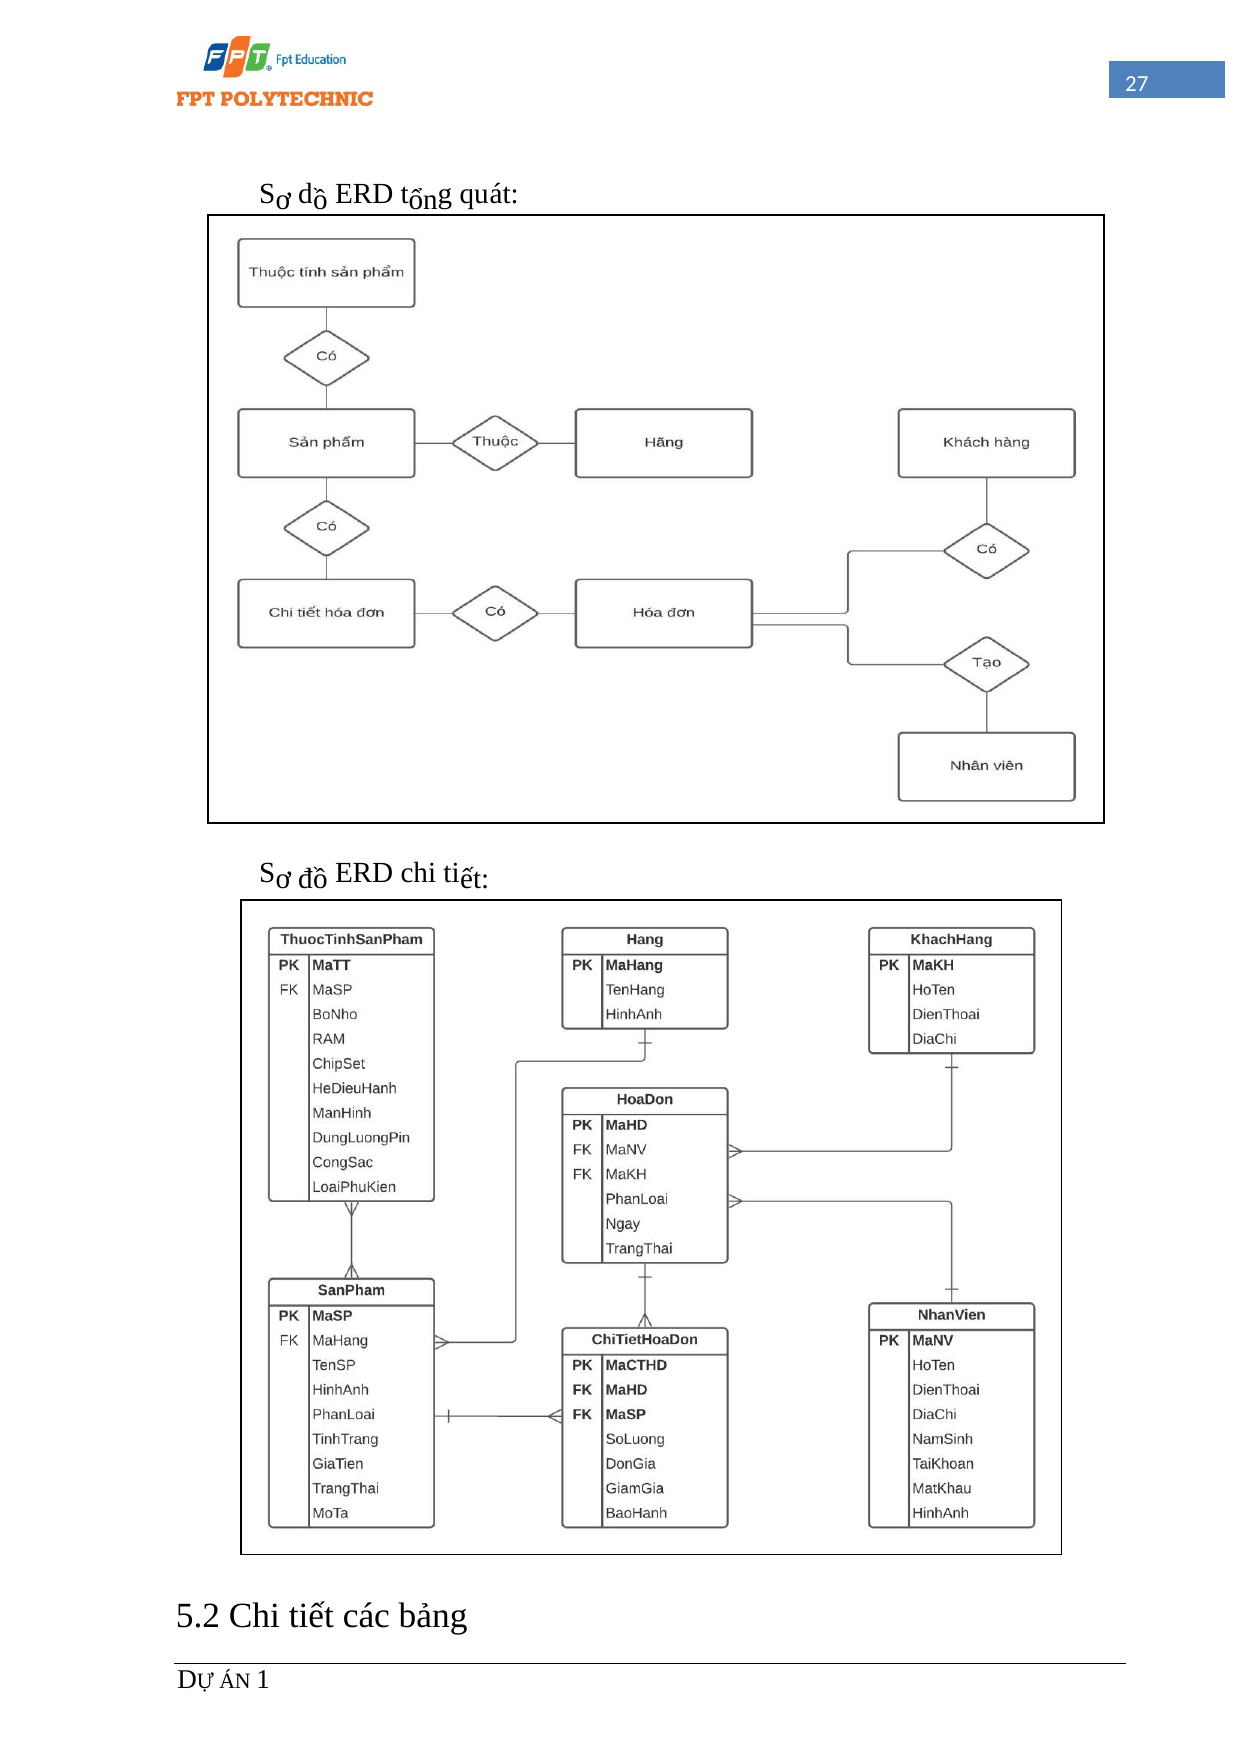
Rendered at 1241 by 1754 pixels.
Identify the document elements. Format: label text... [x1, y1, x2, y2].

picture [209, 216, 1103, 822]
picture [242, 901, 1061, 1554]
picture [177, 36, 375, 106]
text 5.2 Chi tiết các bảng [176, 1594, 1077, 1635]
